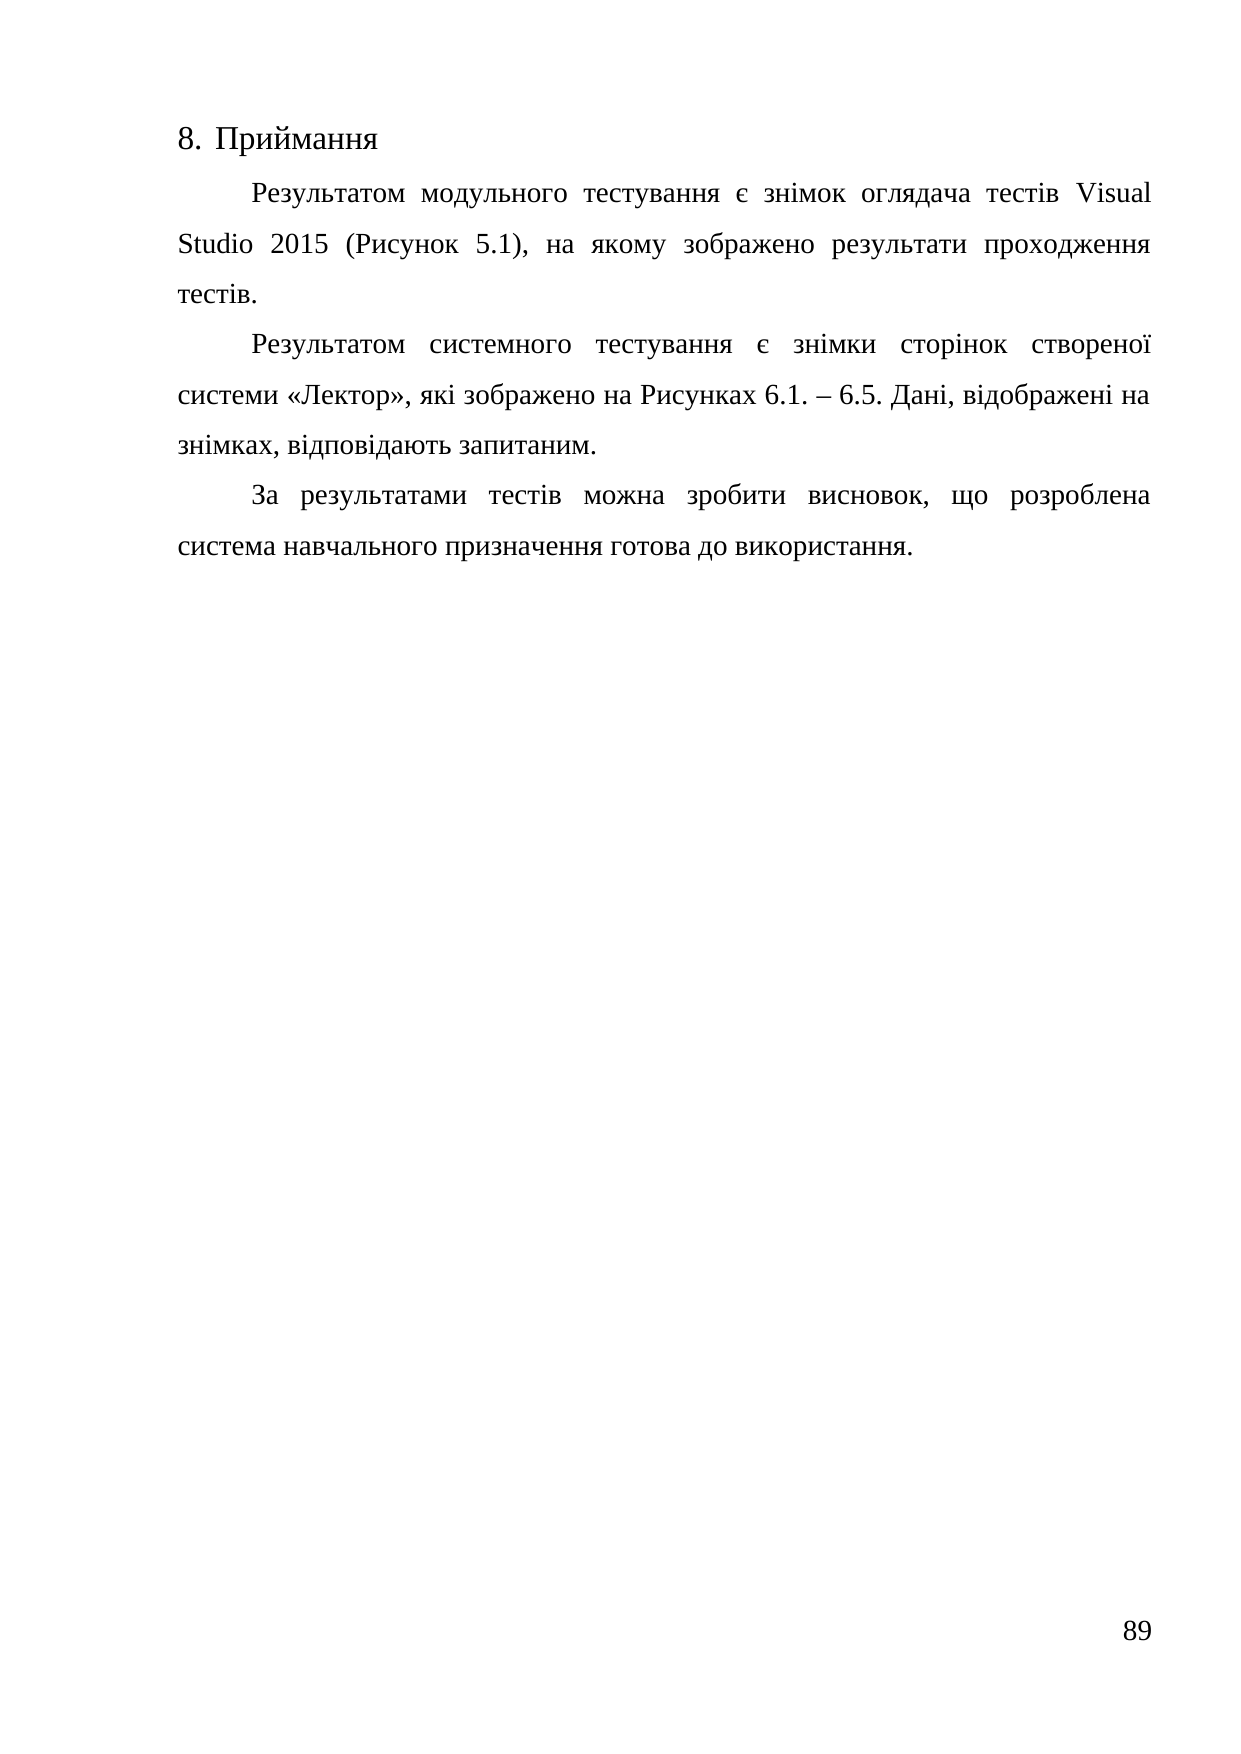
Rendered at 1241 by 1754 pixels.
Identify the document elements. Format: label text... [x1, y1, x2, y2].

list Приймання [177, 118, 1152, 156]
text За результатами тестів можна зробити висновок, що розроблена система навчального призначення готова до використання. [177, 477, 1152, 561]
text Результатом системного тестування є знімки сторінок створеної системи «Лектор», які зображено на Рисунках 6.1. – 6.5. Дані, відображені на знімках, відповідають запитаним. [177, 327, 1152, 461]
text Результатом модульного тестування є знімок оглядача тестів Visual Studio 2015 (Рисунок 5.1), на якому зображено результати проходження тестів. [177, 176, 1152, 310]
